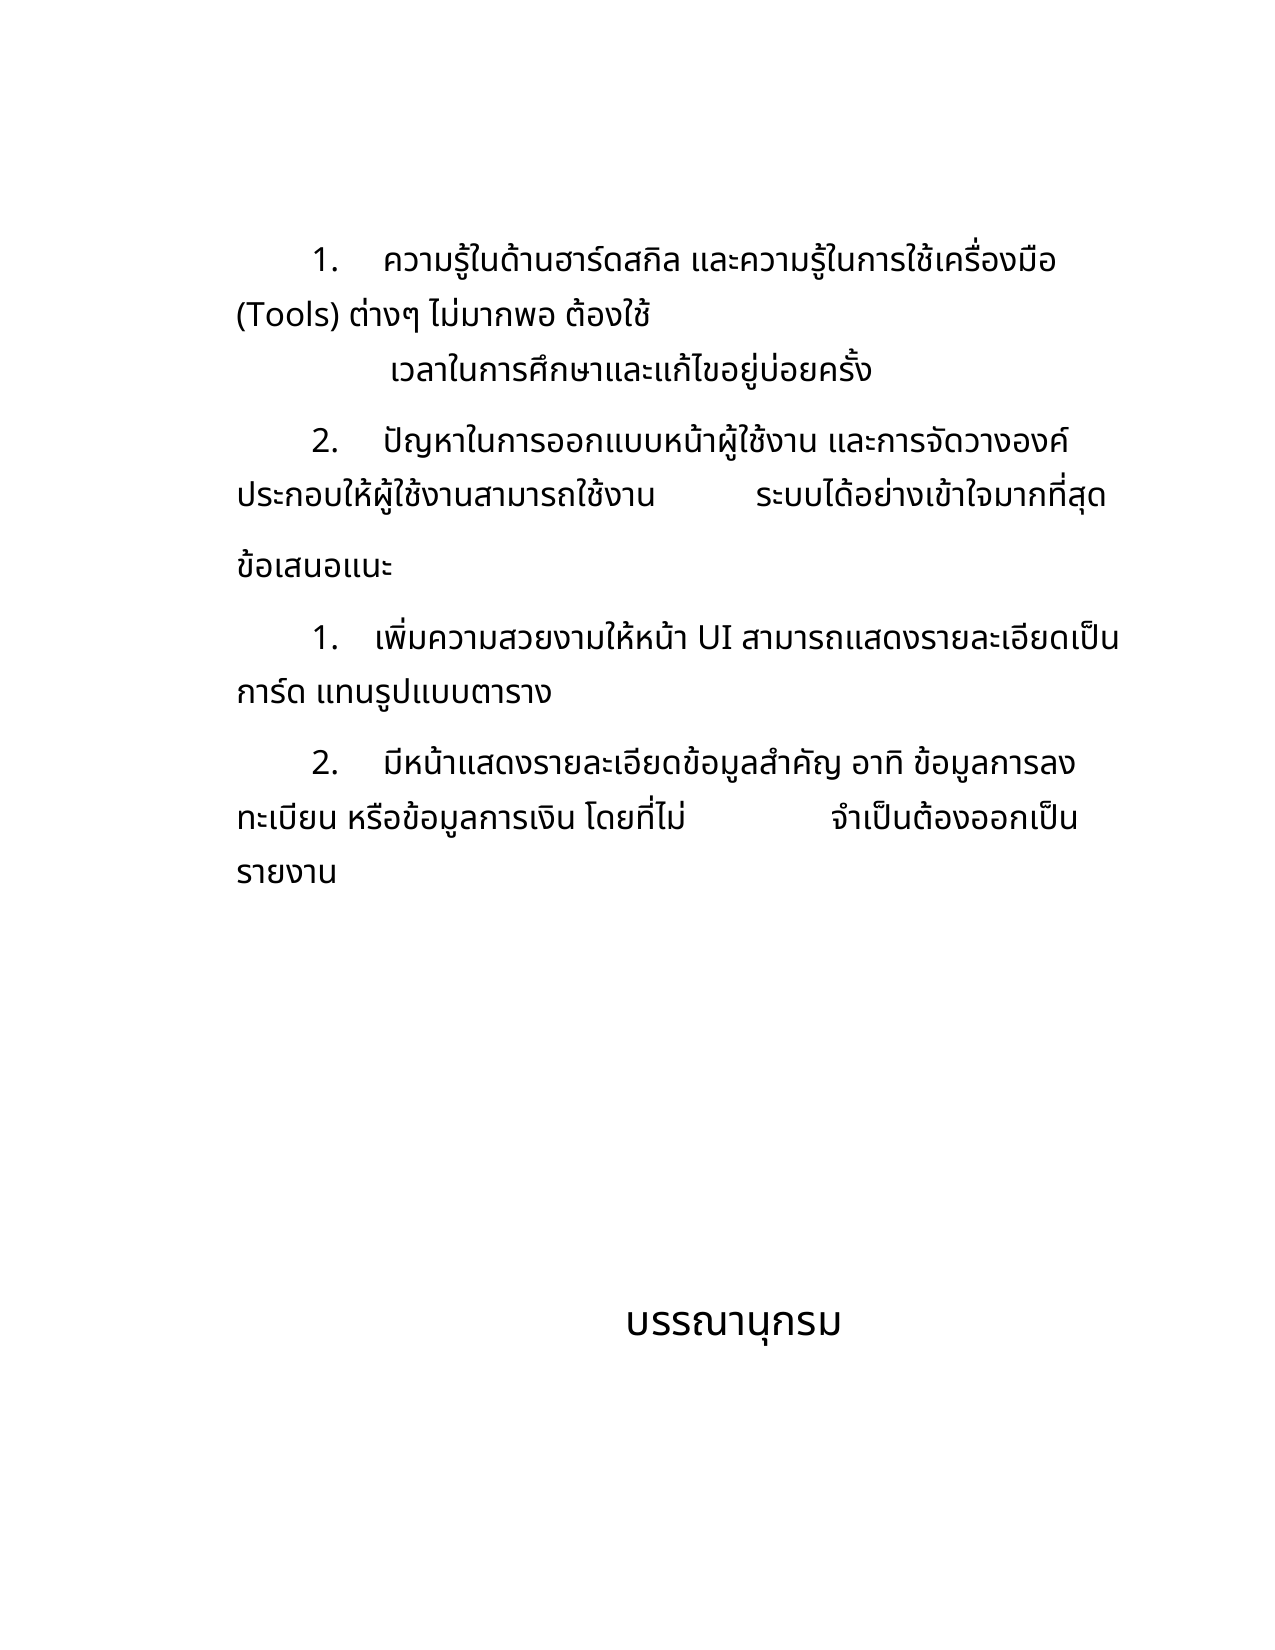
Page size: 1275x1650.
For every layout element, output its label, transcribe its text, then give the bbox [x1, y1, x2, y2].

text 1. เพิ่มความสวยงามให้หน้า UI สามารถแสดงรายละเอียดเป็นการ์ด แทนรูปแบบตาราง [236, 613, 1157, 718]
text 2. มีหน้าแสดงรายละเอียดข้อมูลสำคัญ อาทิ ข้อมูลการลงทะเบียน หรือข้อมูลการเงิน โดยที่ไม่ จำเป็นต้องออกเป็นรายงาน [236, 739, 1157, 899]
text 2. ปัญหาในการออกแบบหน้าผู้ใช้งาน และการจัดวางองค์ประกอบให้ผู้ใช้งานสามารถใช้งาน ระบบได้อย่างเข้าใจมากที่สุด [236, 417, 1157, 522]
text 1. ความรู้ในด้านฮาร์ดสกิล และความรู้ในการใช้เครื่องมือ (Tools) ต่างๆ ไม่มากพอ ต้องใช้ เวลาในการศึกษาและแก้ไขอยู่บ่อยครั้ง [236, 236, 1157, 396]
list บรรณานุกรม [311, 1291, 1157, 1354]
text ข้อเสนอแนะ [236, 542, 1157, 593]
